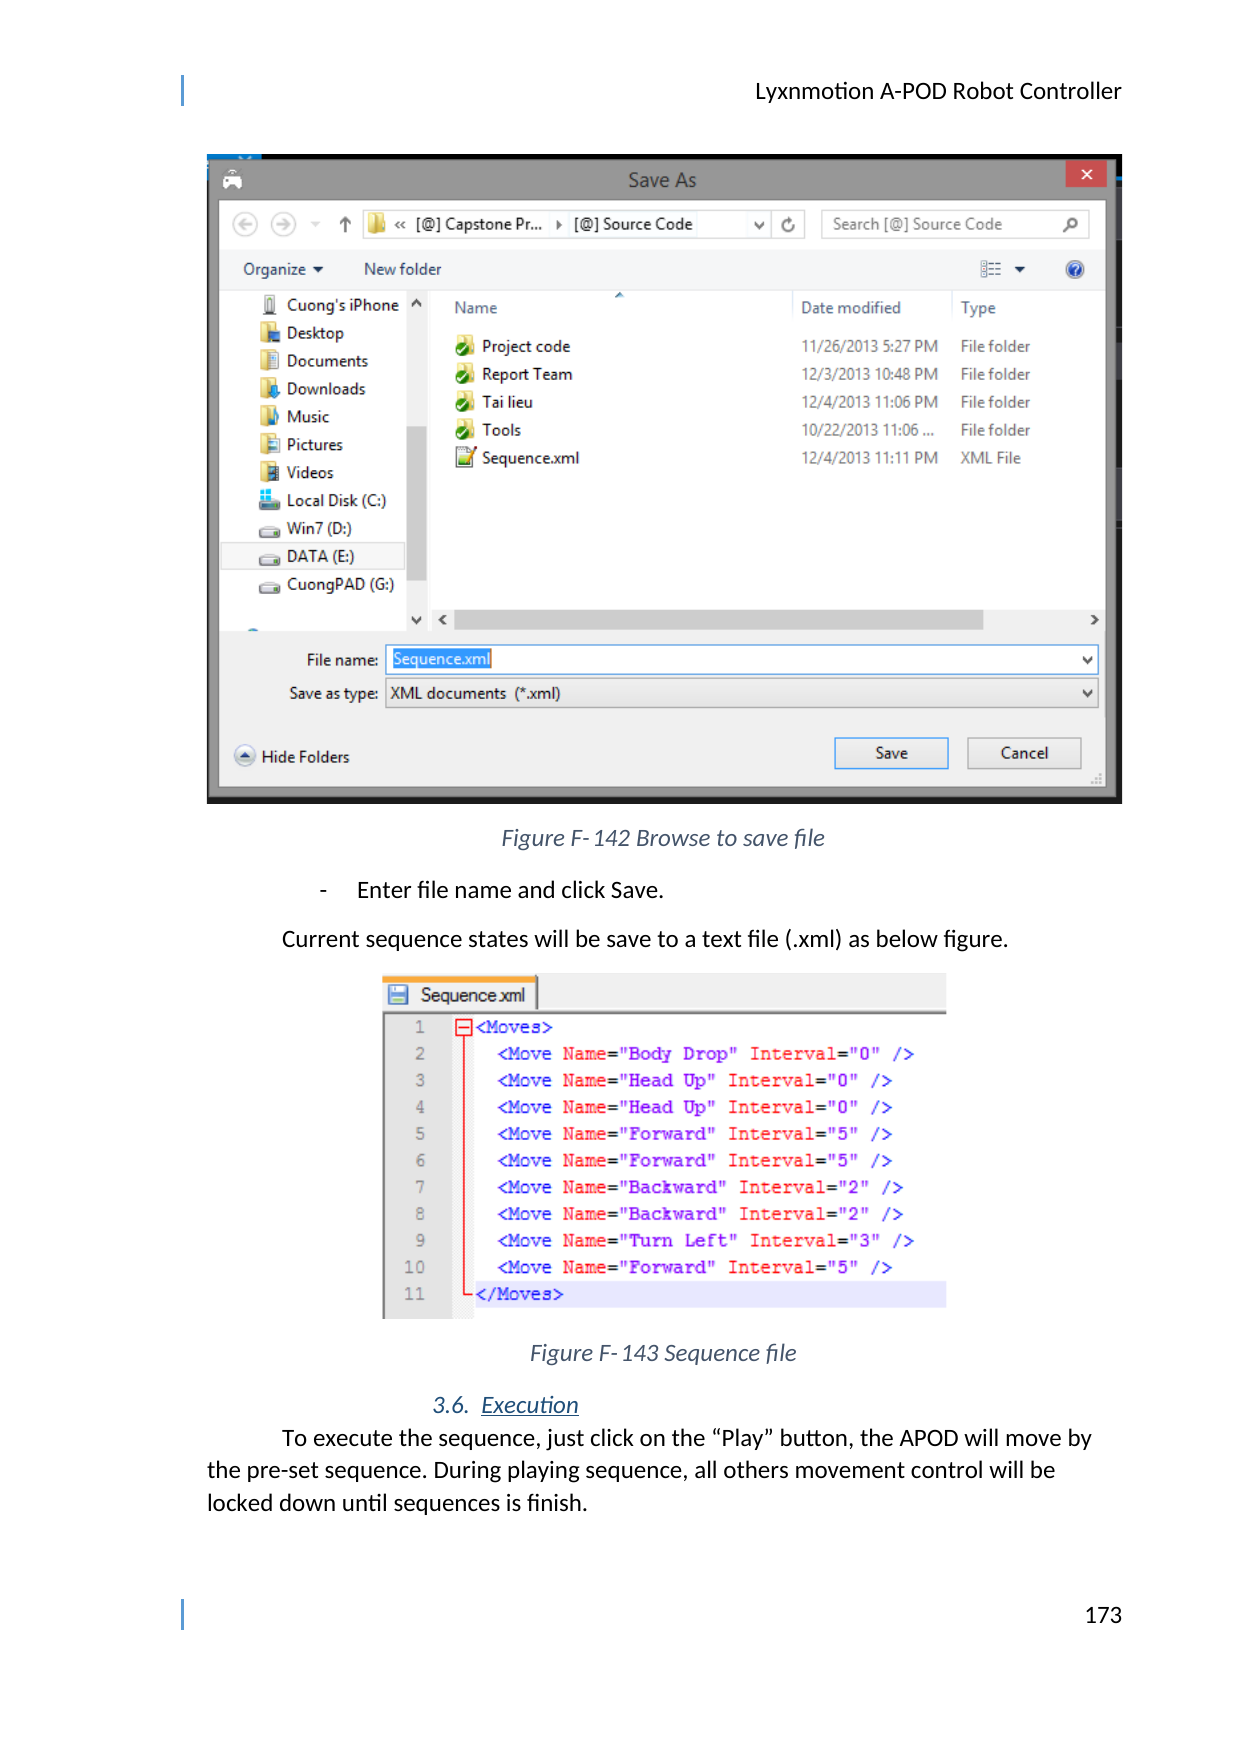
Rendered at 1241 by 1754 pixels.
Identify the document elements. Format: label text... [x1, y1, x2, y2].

picture [206, 154, 1123, 804]
subtitle Execution [432, 1389, 1122, 1419]
picture [382, 973, 947, 1319]
text To execute the sequence, just click on the “Play” button, the APOD will move by the pre-set sequence. During playing sequence, all others movement control will be locked down until sequences is finish. [207, 1422, 1122, 1518]
text Current sequence states will be save to a text file (.xml) as below figure. [207, 923, 1122, 954]
list Enter file name and click Save. [319, 874, 1122, 904]
